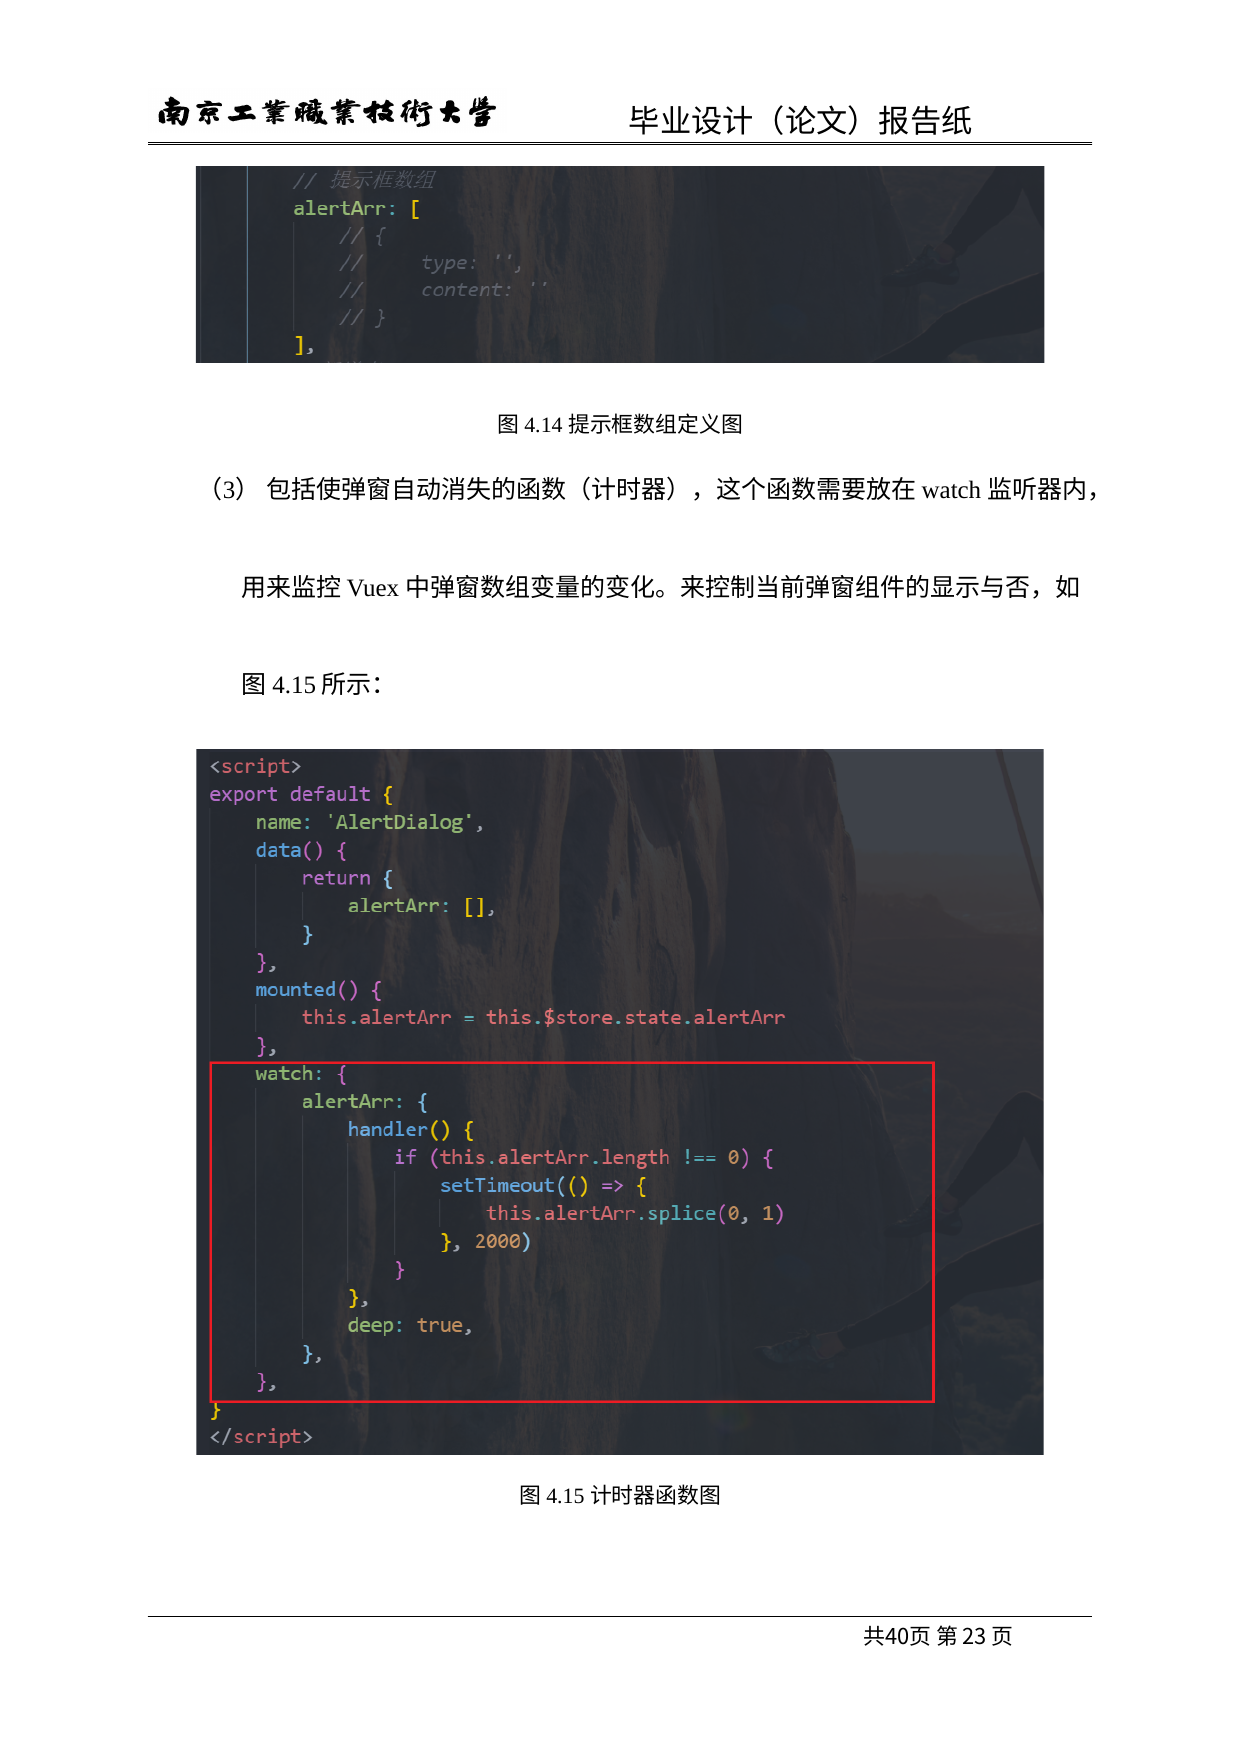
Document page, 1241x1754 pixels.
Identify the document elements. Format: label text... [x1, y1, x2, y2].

picture [196, 749, 1044, 1455]
picture [195, 166, 1045, 363]
picture [147, 88, 507, 133]
